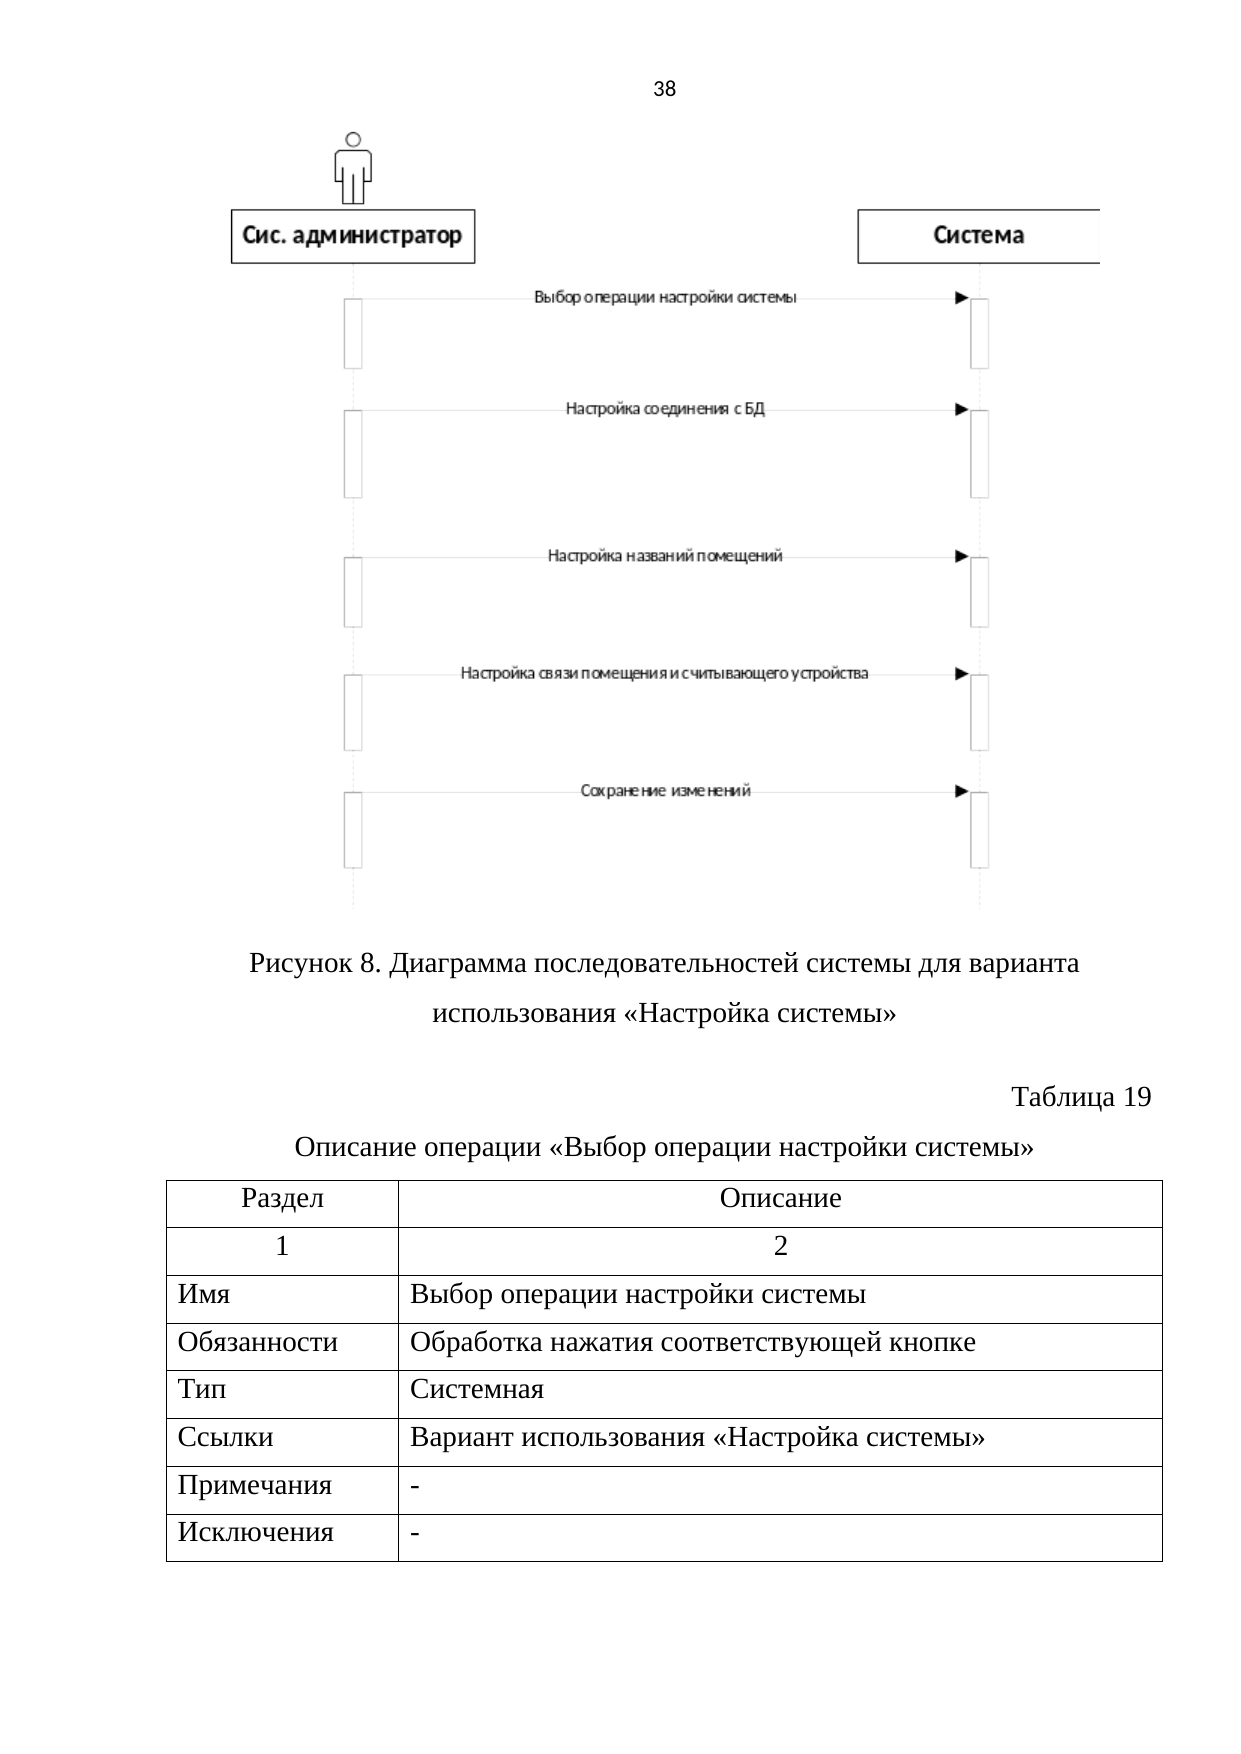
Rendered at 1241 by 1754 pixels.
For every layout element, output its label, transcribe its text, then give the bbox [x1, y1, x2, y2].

table_cell 1 [167, 1228, 398, 1275]
text Таблица 19 [177, 1079, 1152, 1112]
table_cell Обязанности [167, 1324, 398, 1370]
table_header Описание [399, 1181, 1162, 1227]
table_cell - [399, 1467, 1162, 1513]
table_cell 2 [399, 1228, 1162, 1275]
table_cell - [399, 1515, 1162, 1561]
table_cell Тип [167, 1371, 398, 1418]
table_cell Исключения [167, 1515, 398, 1561]
table_cell Примечания [167, 1467, 398, 1513]
text Рисунок 8. Диаграмма последовательностей системы для варианта использования «Настройка системы» [177, 945, 1152, 1028]
table_cell Обработка нажатия соответствующей кнопке [399, 1324, 1162, 1370]
table_cell Выбор операции настройки системы [399, 1276, 1162, 1323]
table_cell Системная [399, 1371, 1162, 1418]
table_cell Вариант использования «Настройка системы» [399, 1419, 1162, 1466]
table_cell Имя [167, 1276, 398, 1323]
table_header Раздел [167, 1181, 398, 1227]
table_cell Ссылки [167, 1419, 398, 1466]
text Описание операции «Выбор операции настройки системы» [177, 1129, 1152, 1163]
